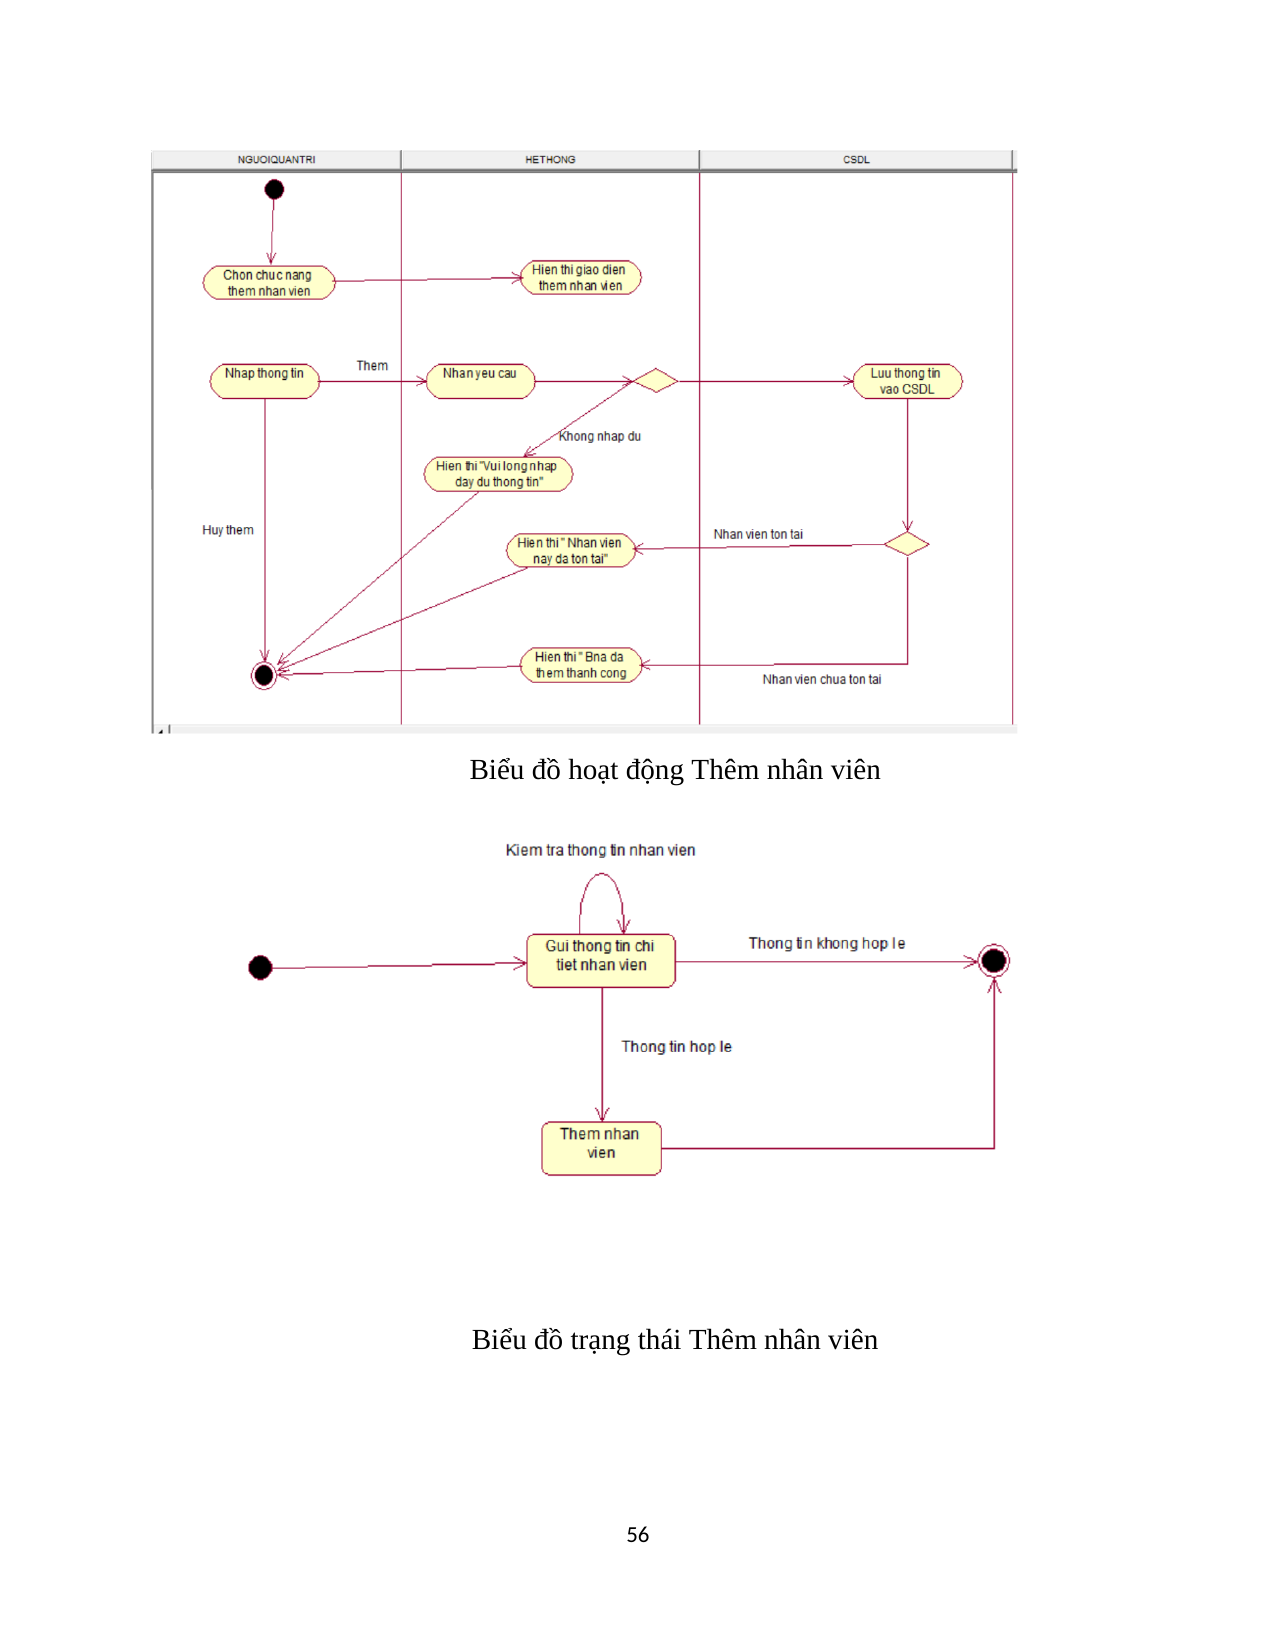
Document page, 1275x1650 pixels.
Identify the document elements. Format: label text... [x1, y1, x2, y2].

list Biểu đồ hoạt động Thêm nhân viên [225, 752, 1125, 786]
list Biểu đồ trạng thái Thêm nhân viên [225, 1322, 1125, 1356]
picture [150, 150, 1018, 734]
picture [150, 805, 1091, 1304]
